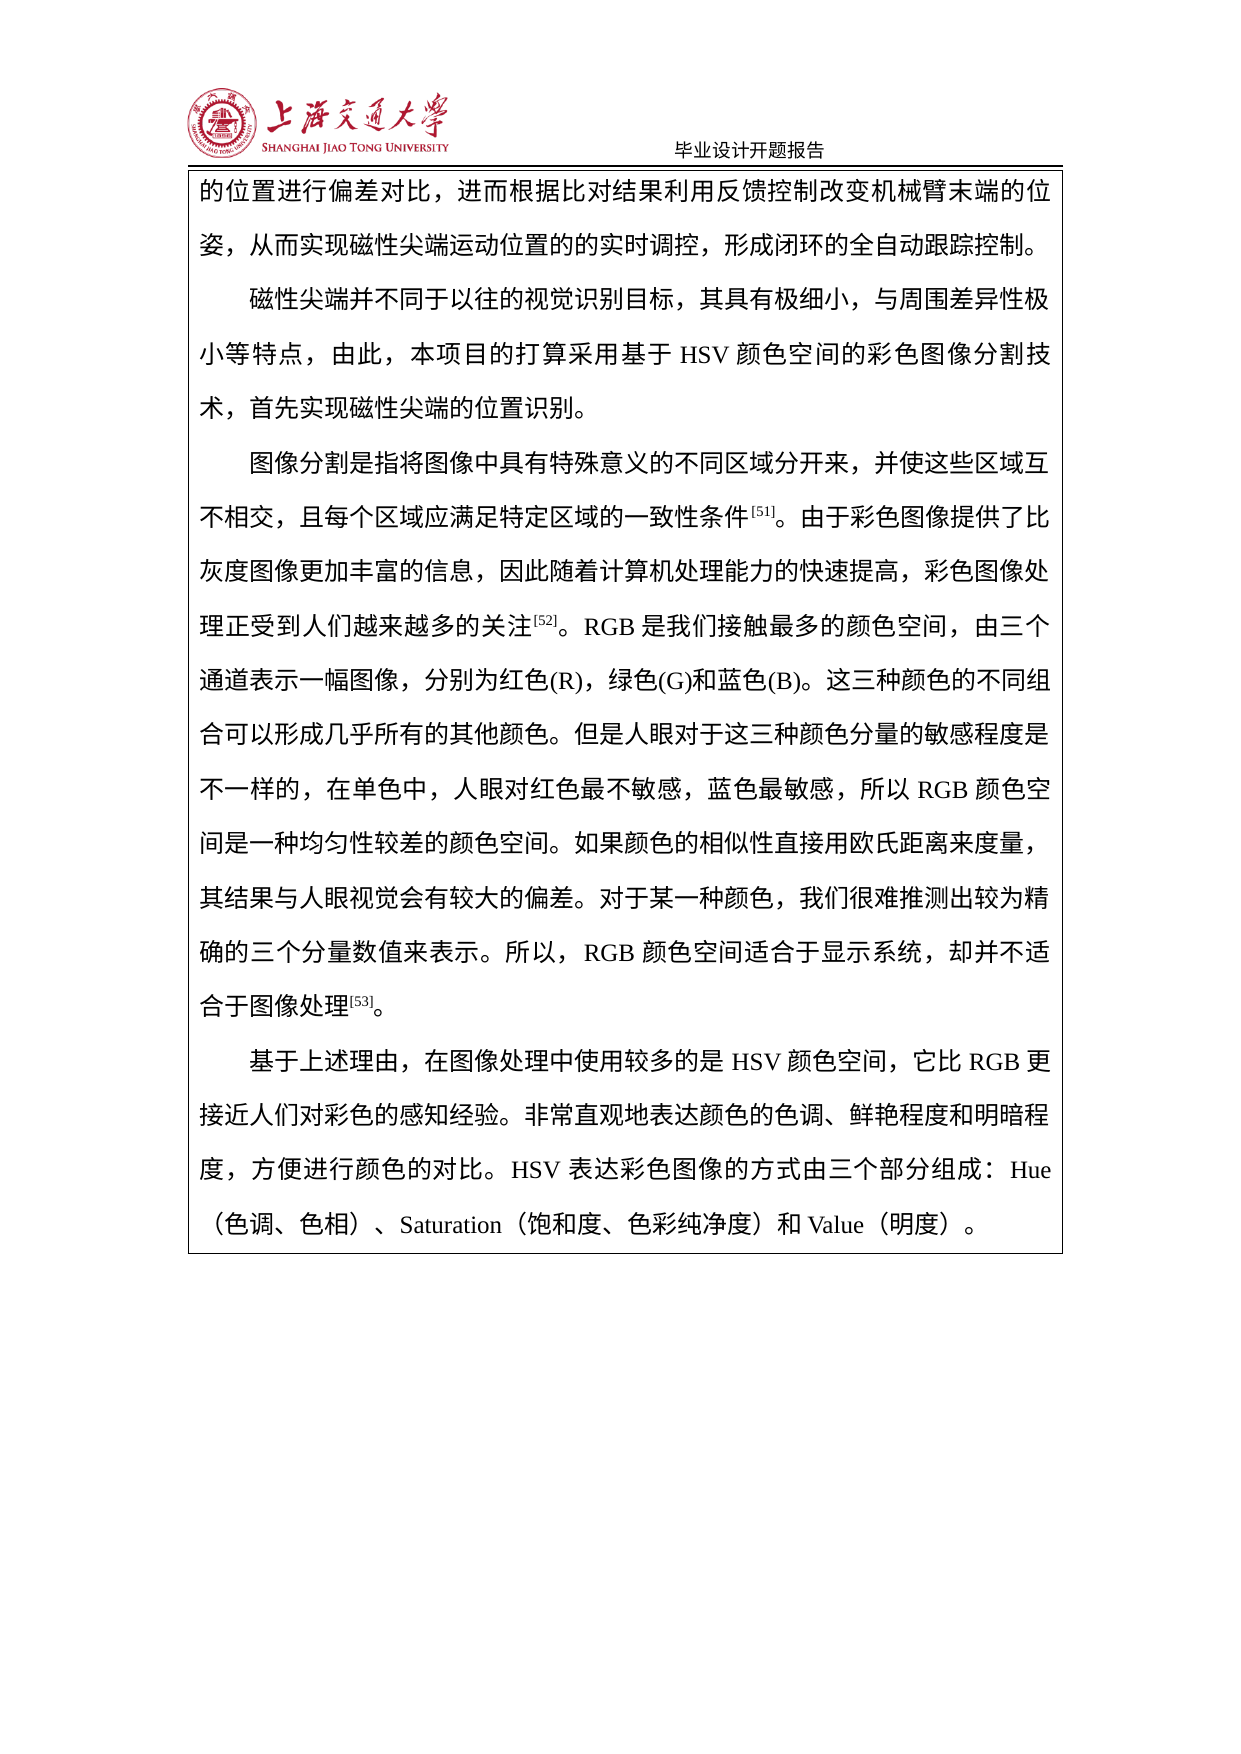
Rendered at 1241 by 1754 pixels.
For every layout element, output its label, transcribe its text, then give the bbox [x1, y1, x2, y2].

picture [187, 88, 449, 158]
